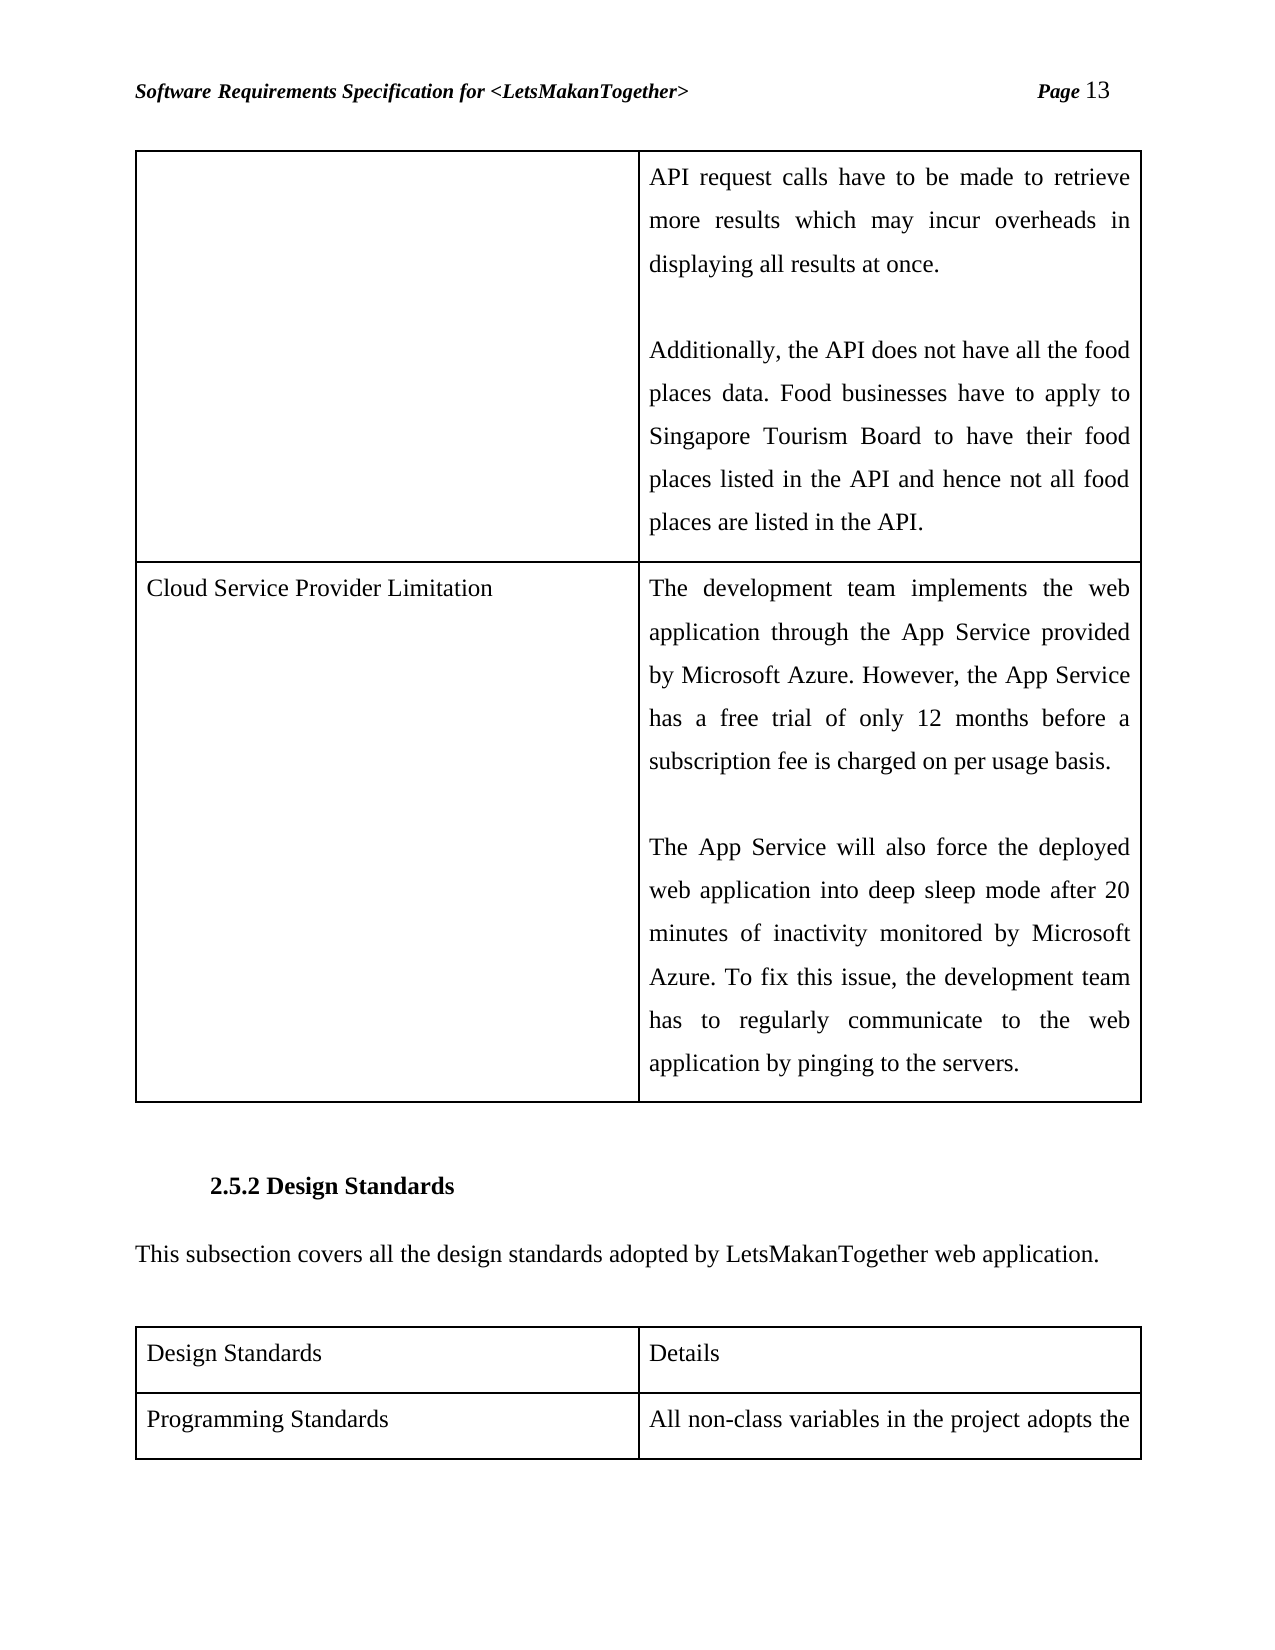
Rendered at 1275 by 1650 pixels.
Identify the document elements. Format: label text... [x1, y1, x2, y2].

subtitle 2.5.2 Design Standards [135, 1171, 1140, 1200]
table_cell The development team implements the web application through the App Service provided by Microsoft Azure. However, the App Service has a free trial of only 12 months before a subscription fee is charged on per usage basis. The App Service will also force the deployed web application into deep sleep mode after 20 minutes of inactivity monitored by Microsoft Azure. To fix this issue, the development team has to regularly communicate to the web application by pinging to the servers. [640, 563, 1140, 1101]
table_header Details [640, 1328, 1140, 1392]
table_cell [137, 152, 638, 561]
text This subsection covers all the design standards adopted by LetsMakanTogether web application. [135, 1239, 1140, 1268]
table_cell Cloud Service Provider Limitation [137, 563, 638, 1101]
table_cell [640, 1394, 1140, 1458]
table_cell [137, 1394, 638, 1458]
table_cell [640, 152, 1140, 561]
table_header Design Standards [137, 1328, 638, 1392]
